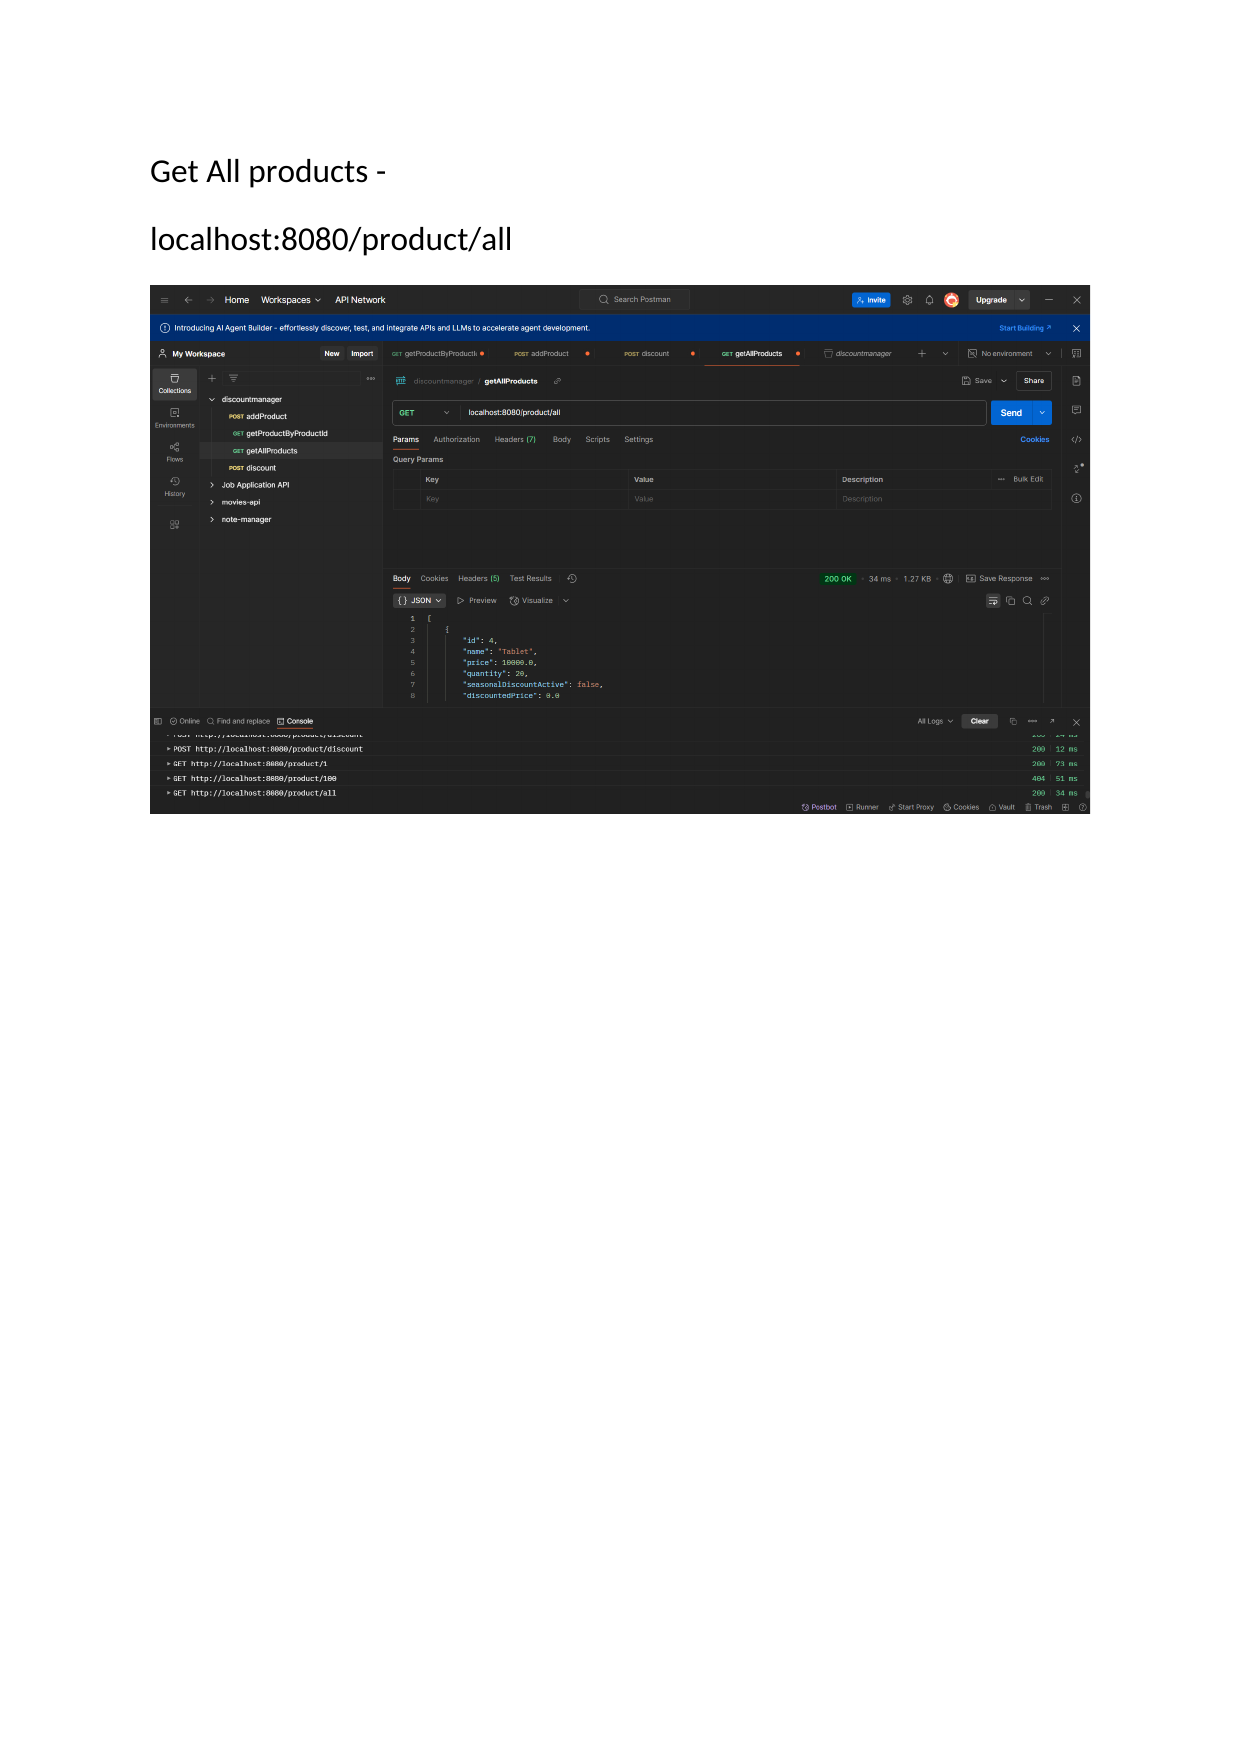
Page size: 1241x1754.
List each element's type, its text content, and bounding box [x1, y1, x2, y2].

picture [150, 285, 1091, 814]
text localhost:8080/product/all [150, 218, 1090, 258]
text Get All products - [150, 150, 1090, 191]
